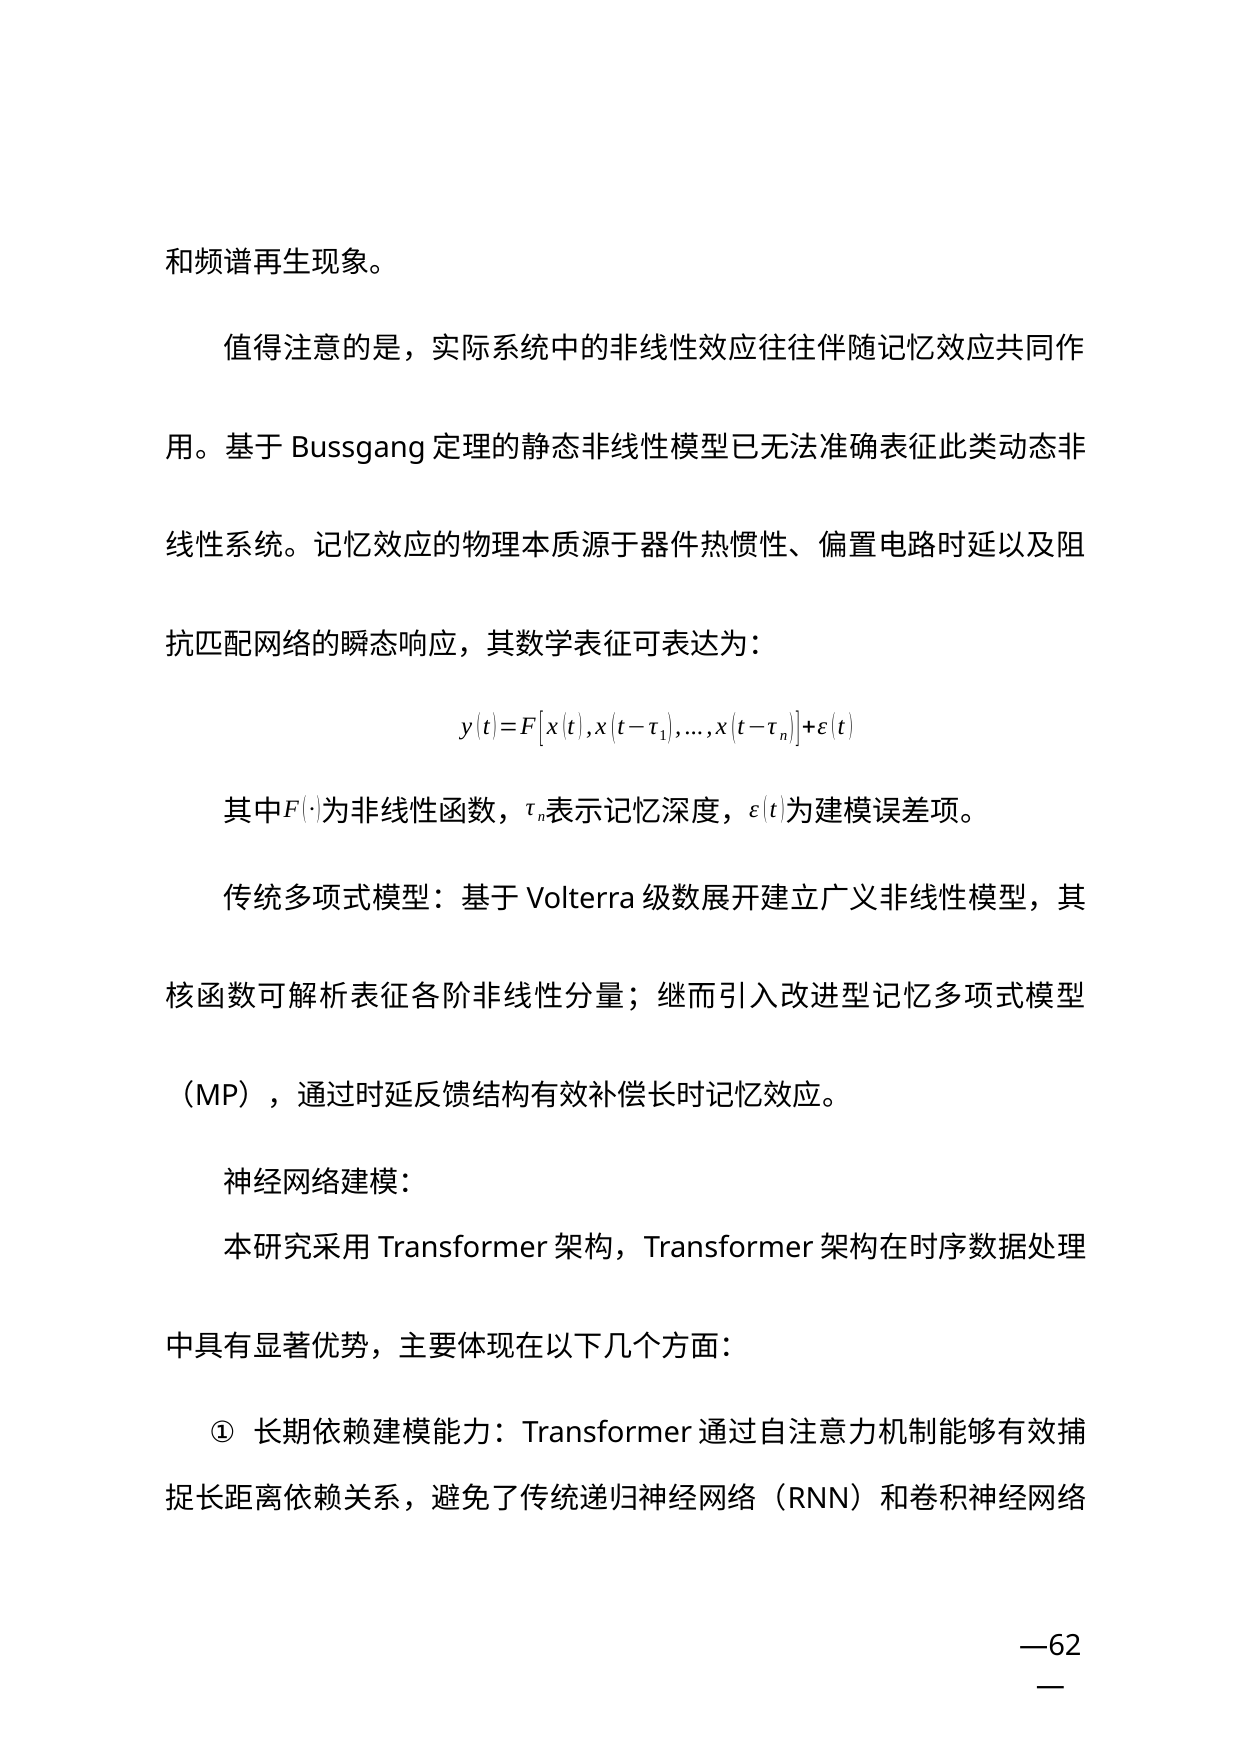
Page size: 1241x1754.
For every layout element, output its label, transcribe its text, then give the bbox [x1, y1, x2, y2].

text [165, 227, 1087, 292]
text 神经网络建模： [165, 1146, 1087, 1212]
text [165, 1397, 1087, 1528]
text 值得注意的是，实际系统中的非线性效应往往伴随记忆效应共同作用。基于Bussgang定理的静态非线性模型已无法准确表征此类动态非线性系统。记忆效应的物理本质源于器件热惯性、偏置电路时延以及阻抗匹配网络的瞬态响应，其数学表征可表达为： [165, 313, 1087, 674]
text 其中为非线性函数，表示记忆深度，为建模误差项。 [165, 776, 1087, 842]
text 传统多项式模型：基于Volterra级数展开建立广义非线性模型，其核函数可解析表征各阶非线性分量；继而引入改进型记忆多项式模型（MP），通过时延反馈结构有效补偿长时记忆效应。 [165, 863, 1087, 1125]
text 本研究采用Transformer架构，Transformer架构在时序数据处理中具有显著优势，主要体现在以下几个方面： [165, 1212, 1087, 1376]
